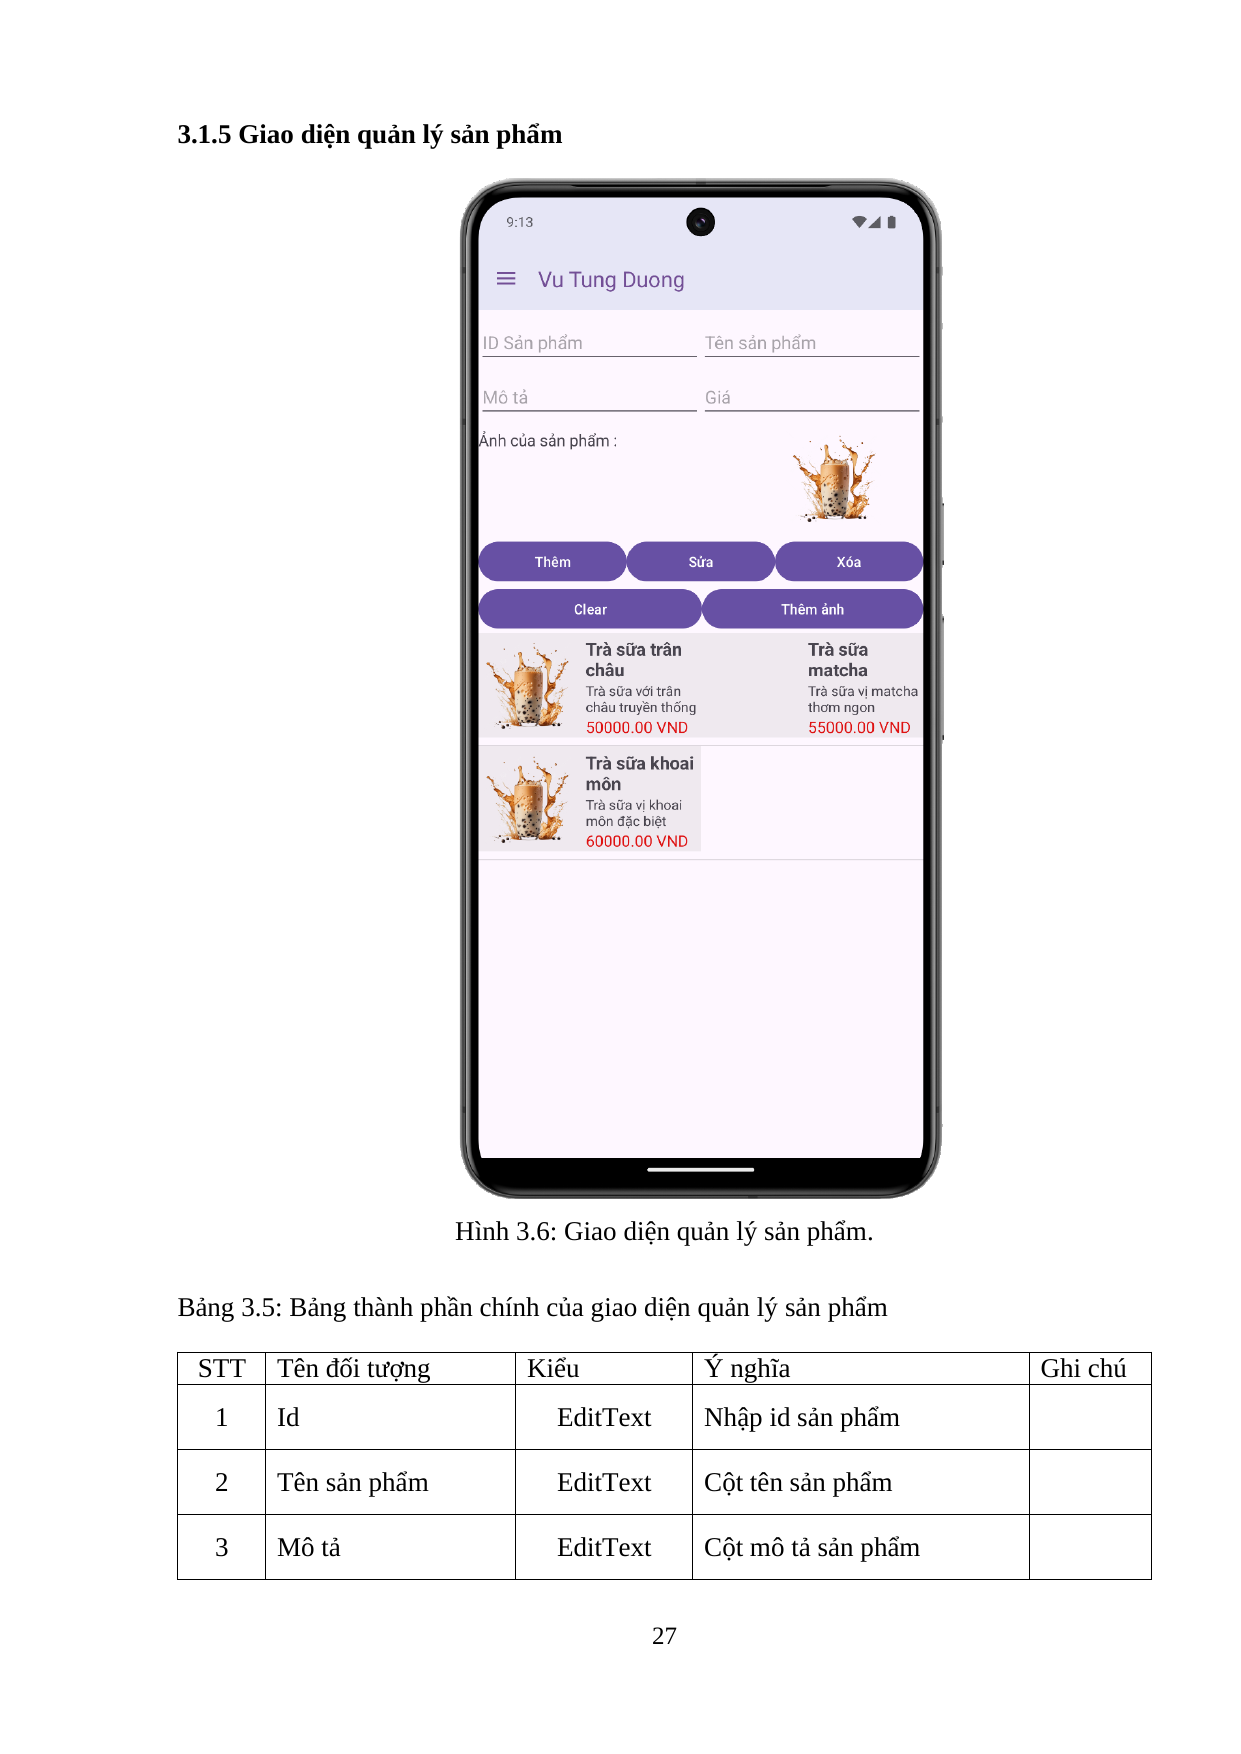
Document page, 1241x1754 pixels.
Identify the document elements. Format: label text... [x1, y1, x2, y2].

table_cell Id [266, 1385, 515, 1449]
table_cell 1 [178, 1385, 265, 1449]
table_cell 3 [178, 1515, 265, 1579]
table_cell [1030, 1450, 1151, 1514]
subtitle 3.1.5 Giao diện quản lý sản phẩm [177, 118, 1152, 149]
picture [459, 178, 944, 1199]
table_cell [1030, 1385, 1151, 1449]
table_header Ghi chú [1030, 1353, 1151, 1384]
table_cell Tên sản phẩm [266, 1450, 515, 1514]
subtitle Bảng 3.5: Bảng thành phần chính của giao diện quản lý sản phẩm [177, 1291, 1152, 1322]
table_cell EditText [516, 1450, 692, 1514]
table_cell Cột tên sản phẩm [693, 1450, 1029, 1514]
table_cell Mô tả [266, 1515, 515, 1579]
table_cell Cột mô tả sản phẩm [693, 1515, 1029, 1579]
table_cell 2 [178, 1450, 265, 1514]
table_header Ý nghĩa [693, 1353, 1029, 1384]
table_cell [1030, 1515, 1151, 1579]
table_header Tên đối tượng [266, 1353, 515, 1384]
table_header Kiểu [516, 1353, 692, 1384]
table_cell EditText [516, 1515, 692, 1579]
table_cell Nhập id sản phẩm [693, 1385, 1029, 1449]
table_header STT [178, 1353, 265, 1384]
table_cell EditText [516, 1385, 692, 1449]
subtitle Hình 3.6: Giao diện quản lý sản phẩm. [177, 1215, 1152, 1247]
